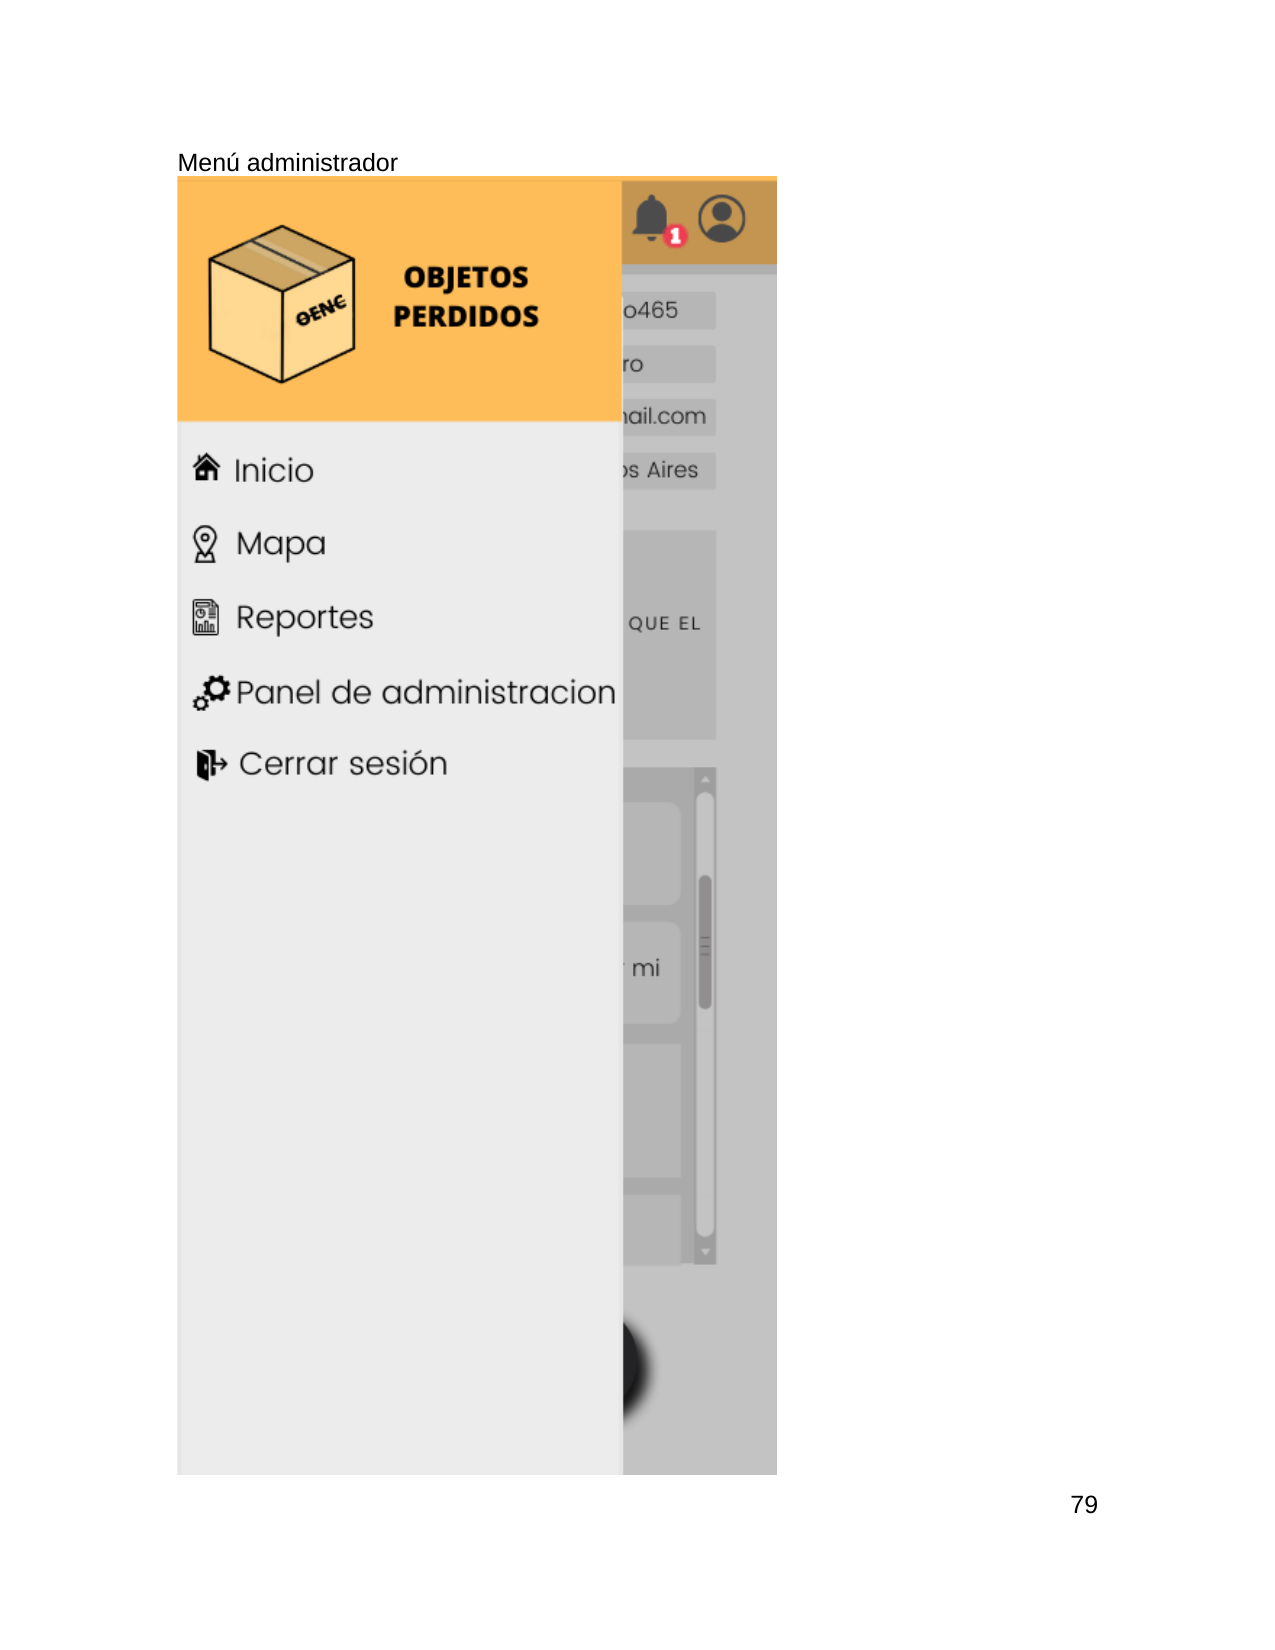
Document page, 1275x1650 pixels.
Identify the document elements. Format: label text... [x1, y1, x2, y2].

picture [177, 176, 777, 1475]
text Menú administrador [177, 148, 1098, 176]
